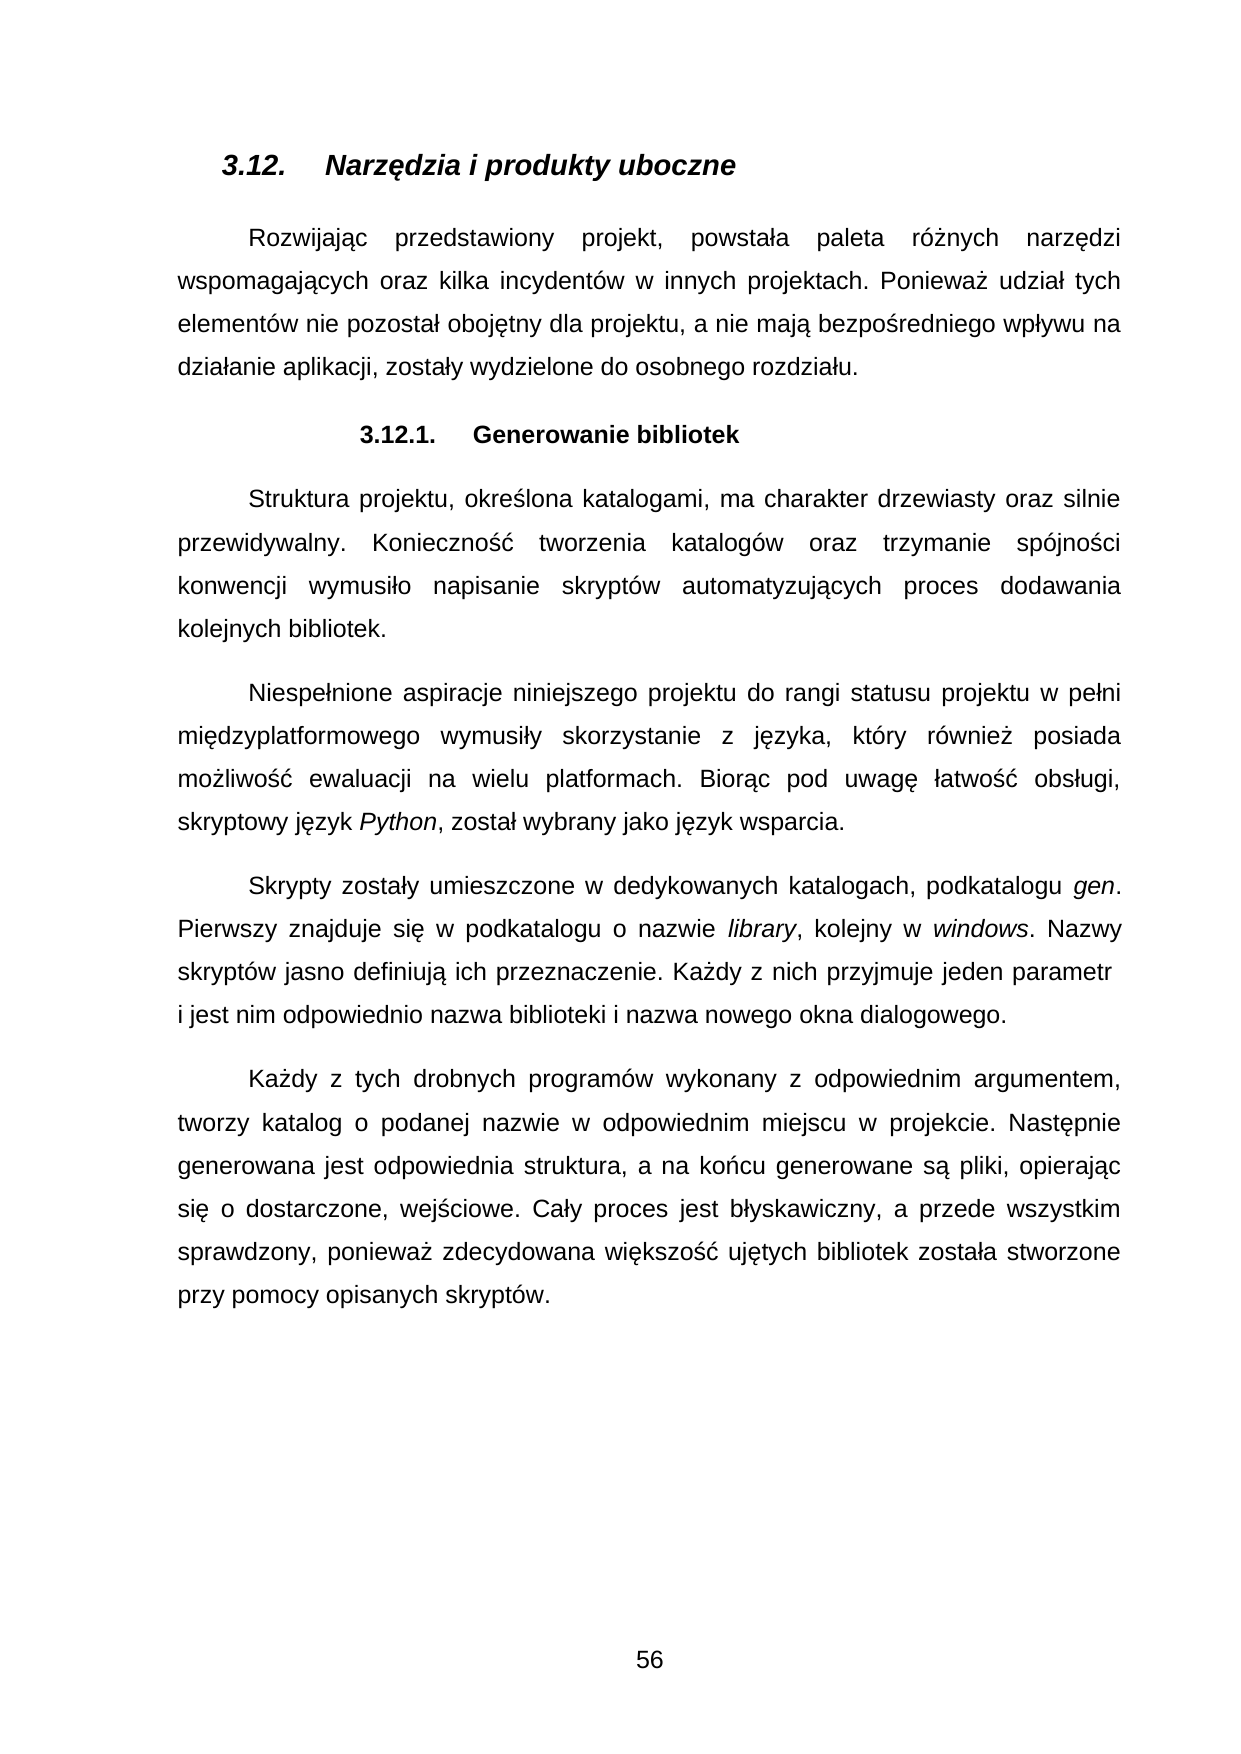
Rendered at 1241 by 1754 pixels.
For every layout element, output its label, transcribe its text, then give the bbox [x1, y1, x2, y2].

text Rozwijając przedstawiony projekt, powstała paleta różnych narzędzi wspomagających oraz kilka incydentów w innych projektach. Ponieważ udział tych elementów nie pozostał obojętny dla projektu, a nie mają bezpośredniego wpływu na działanie aplikacji, zostały wydzielone do osobnego rozdziału. [177, 223, 1122, 381]
text Każdy z tych drobnych programów wykonany z odpowiednim argumentem, tworzy katalog o podanej nazwie w odpowiednim miejscu w projekcie. Następnie generowana jest odpowiednia struktura, a na końcu generowane są pliki, opierając się o dostarczone, wejściowe. Cały proces jest błyskawiczny, a przede wszystkim sprawdzony, ponieważ zdecydowana większość ujętych bibliotek została stworzone przy pomocy opisanych skryptów. [177, 1064, 1122, 1309]
text Niespełnione aspiracje niniejszego projektu do rangi statusu projektu w pełni międzyplatformowego wymusiły skorzystanie z języka, który również posiada możliwość ewaluacji na wielu platformach. Biorąc pod uwagę łatwość obsługi, skryptowy język Python, został wybrany jako język wsparcia. [177, 678, 1122, 836]
subtitle Generowanie bibliotek [289, 421, 1122, 449]
subtitle Narzędzia i produkty uboczne [222, 148, 1122, 181]
text Skrypty zostały umieszczone w dedykowanych katalogach, podkatalogu gen. Pierwszy znajduje się w podkatalogu o nazwie library, kolejny w windows. Nazwy skryptów jasno definiują ich przeznaczenie. Każdy z nich przyjmuje jeden parametr i jest nim odpowiednio nazwa biblioteki i nazwa nowego okna dialogowego. [177, 871, 1122, 1029]
text Struktura projektu, określona katalogami, ma charakter drzewiasty oraz silnie przewidywalny. Konieczność tworzenia katalogów oraz trzymanie spójności konwencji wymusiło napisanie skryptów automatyzujących proces dodawania kolejnych bibliotek. [177, 484, 1122, 643]
